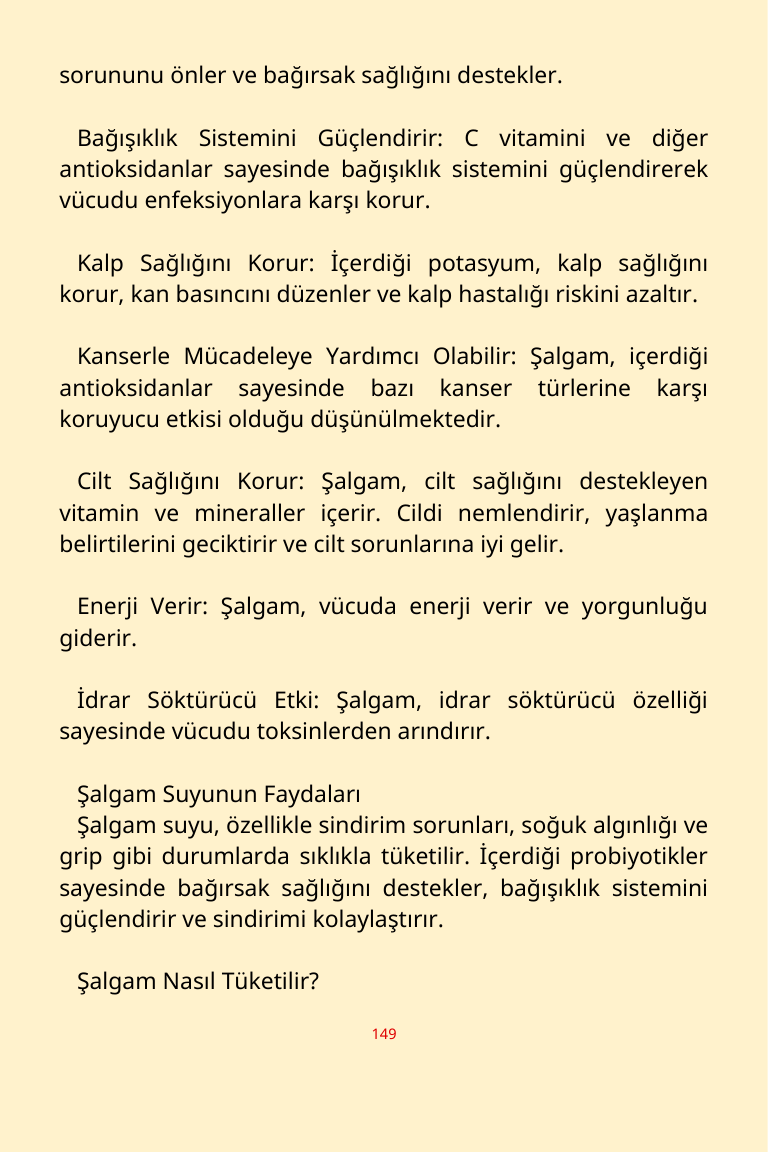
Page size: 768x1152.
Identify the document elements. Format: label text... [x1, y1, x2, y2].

text Şalgam Suyunun Faydaları [59, 778, 709, 809]
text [59, 59, 709, 90]
text Bağışıklık Sistemini Güçlendirir: C vitamini ve diğer antioksidanlar sayesinde bağışıklık sistemini güçlendirerek vücudu enfeksiyonlara karşı korur. [59, 122, 709, 215]
text Enerji Verir: Şalgam, vücuda enerji verir ve yorgunluğu giderir. [59, 590, 709, 653]
text Şalgam Nasıl Tüketilir? [59, 965, 709, 997]
text İdrar Söktürücü Etki: Şalgam, idrar söktürücü özelliği sayesinde vücudu toksinlerden arındırır. [59, 684, 709, 747]
text Kanserle Mücadeleye Yardımcı Olabilir: Şalgam, içerdiği antioksidanlar sayesinde bazı kanser türlerine karşı koruyucu etkisi olduğu düşünülmektedir. [59, 340, 709, 434]
text Kalp Sağlığını Korur: İçerdiği potasyum, kalp sağlığını korur, kan basıncını düzenler ve kalp hastalığı riskini azaltır. [59, 247, 709, 309]
text Cilt Sağlığını Korur: Şalgam, cilt sağlığını destekleyen vitamin ve mineraller içerir. Cildi nemlendirir, yaşlanma belirtilerini geciktirir ve cilt sorunlarına iyi gelir. [59, 465, 709, 559]
text Şalgam suyu, özellikle sindirim sorunları, soğuk algınlığı ve grip gibi durumlarda sıklıkla tüketilir. İçerdiği probiyotikler sayesinde bağırsak sağlığını destekler, bağışıklık sistemini güçlendirir ve sindirimi kolaylaştırır. [59, 809, 709, 934]
